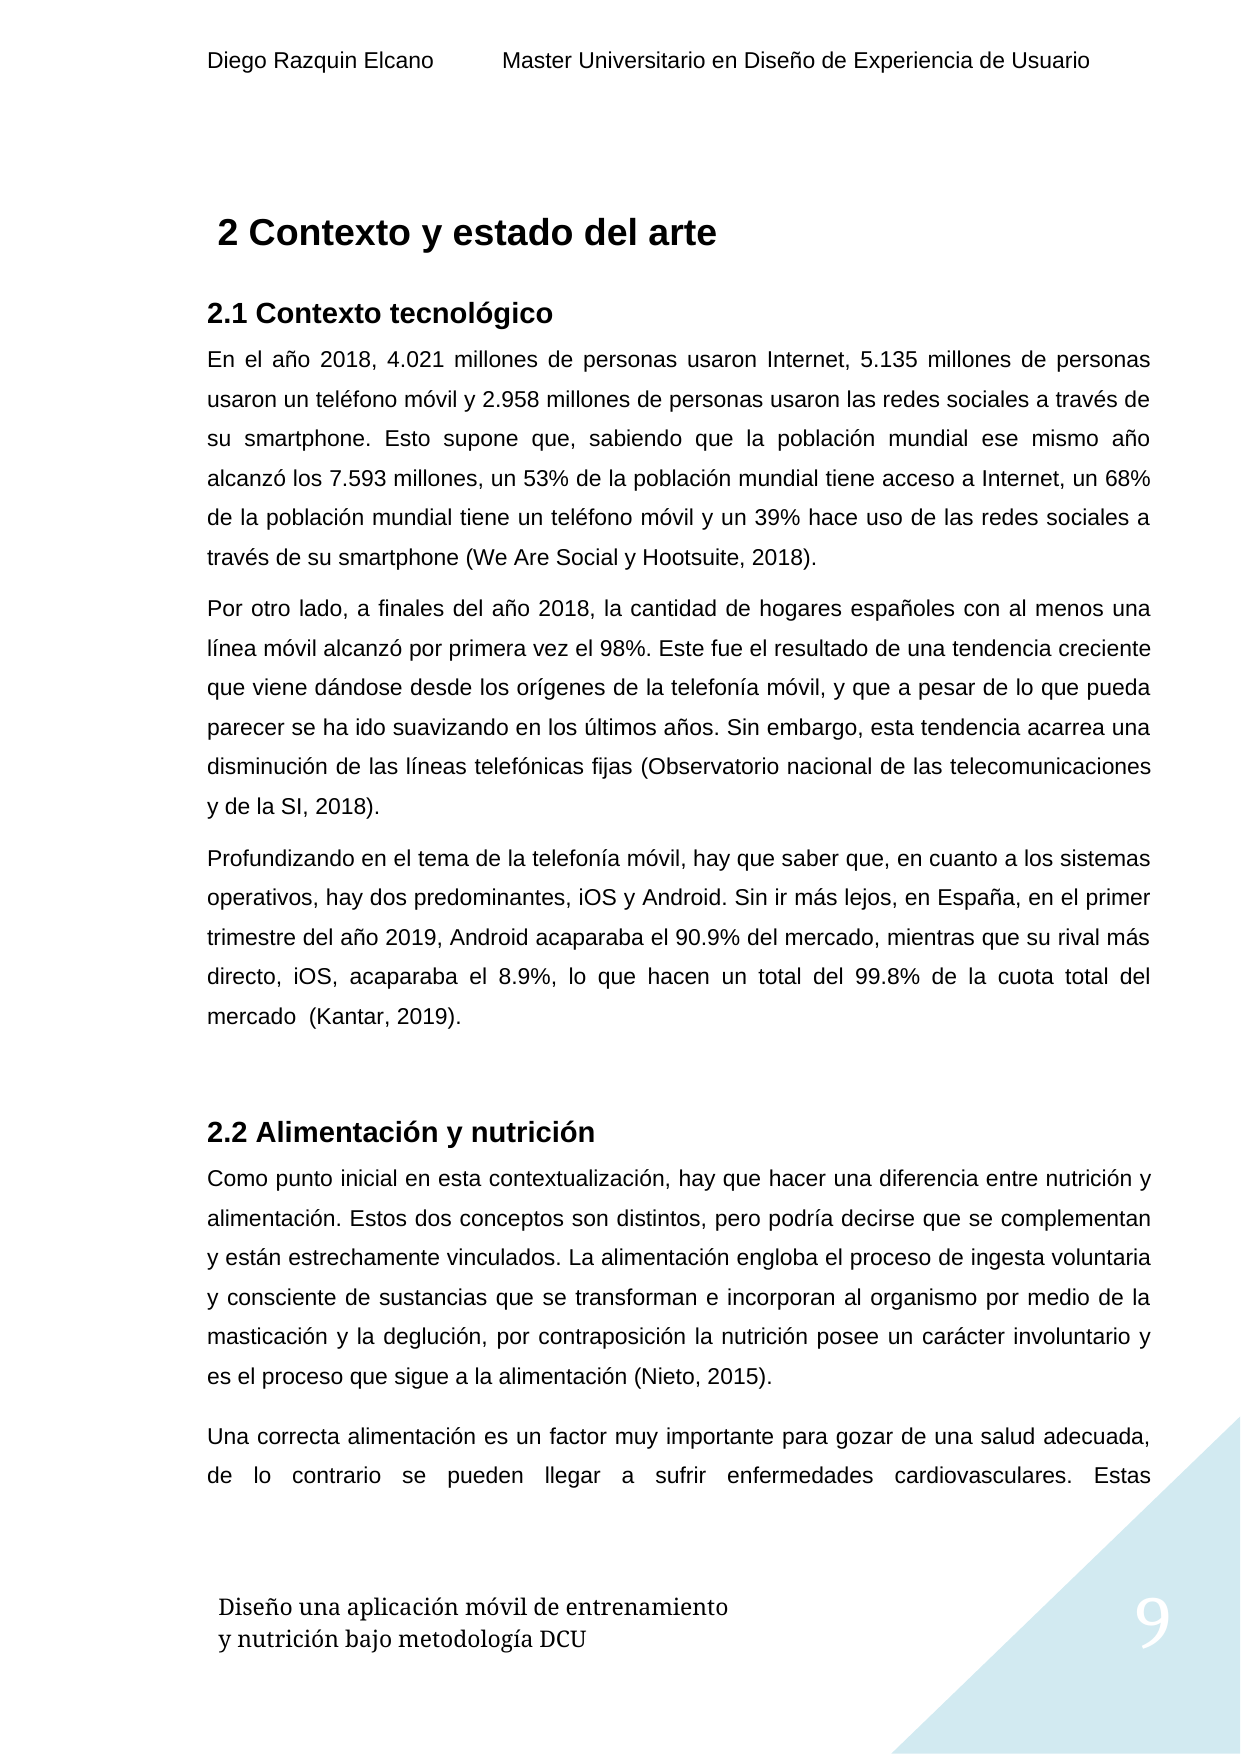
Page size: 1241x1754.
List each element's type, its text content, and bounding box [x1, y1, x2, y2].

subtitle 2.2 Alimentación y nutrición [207, 1115, 1152, 1148]
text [207, 1423, 1152, 1489]
subtitle 2.1 Contexto tecnológico [207, 296, 1152, 329]
text Profundizando en el tema de la telefonía móvil, hay que saber que, en cuanto a los sistemas operativos, hay dos predominantes, iOS y Android. Sin ir más lejos, en España, en el primer trimestre del año 2019, Android acaparaba el 90.9% del mercado, mientras que su rival más directo, iOS, acaparaba el 8.9%, lo que hacen un total del 99.8% de la cuota total del mercado (Kantar, 2019). [207, 845, 1152, 1029]
subtitle 2 Contexto y estado del arte [207, 210, 1152, 253]
text Por otro lado, a finales del año 2018, la cantidad de hogares españoles con al menos una línea móvil alcanzó por primera vez el 98%. Este fue el resultado de una tendencia creciente que viene dándose desde los orígenes de la telefonía móvil, y que a pesar de lo que pueda parecer se ha ido suavizando en los últimos años. Sin embargo, esta tendencia acarrea una disminución de las líneas telefónicas fijas (Observatorio nacional de las telecomunicaciones y de la SI, 2018). [207, 595, 1152, 819]
text Como punto inicial en esta contextualización, hay que hacer una diferencia entre nutrición y alimentación. Estos dos conceptos son distintos, pero podría decirse que se complementan y están estrechamente vinculados. La alimentación engloba el proceso de ingesta voluntaria y consciente de sustancias que se transforman e incorporan al organismo por medio de la masticación y la deglución, por contraposición la nutrición posee un carácter involuntario y es el proceso que sigue a la alimentación (Nieto, 2015). [207, 1165, 1152, 1389]
text En el año 2018, 4.021 millones de personas usaron Internet, 5.135 millones de personas usaron un teléfono móvil y 2.958 millones de personas usaron las redes sociales a través de su smartphone. Esto supone que, sabiendo que la población mundial ese mismo año alcanzó los 7.593 millones, un 53% de la población mundial tiene acceso a Internet, un 68% de la población mundial tiene un teléfono móvil y un 39% hace uso de las redes sociales a través de su smartphone (We Are Social y Hootsuite, 2018). [207, 346, 1152, 570]
